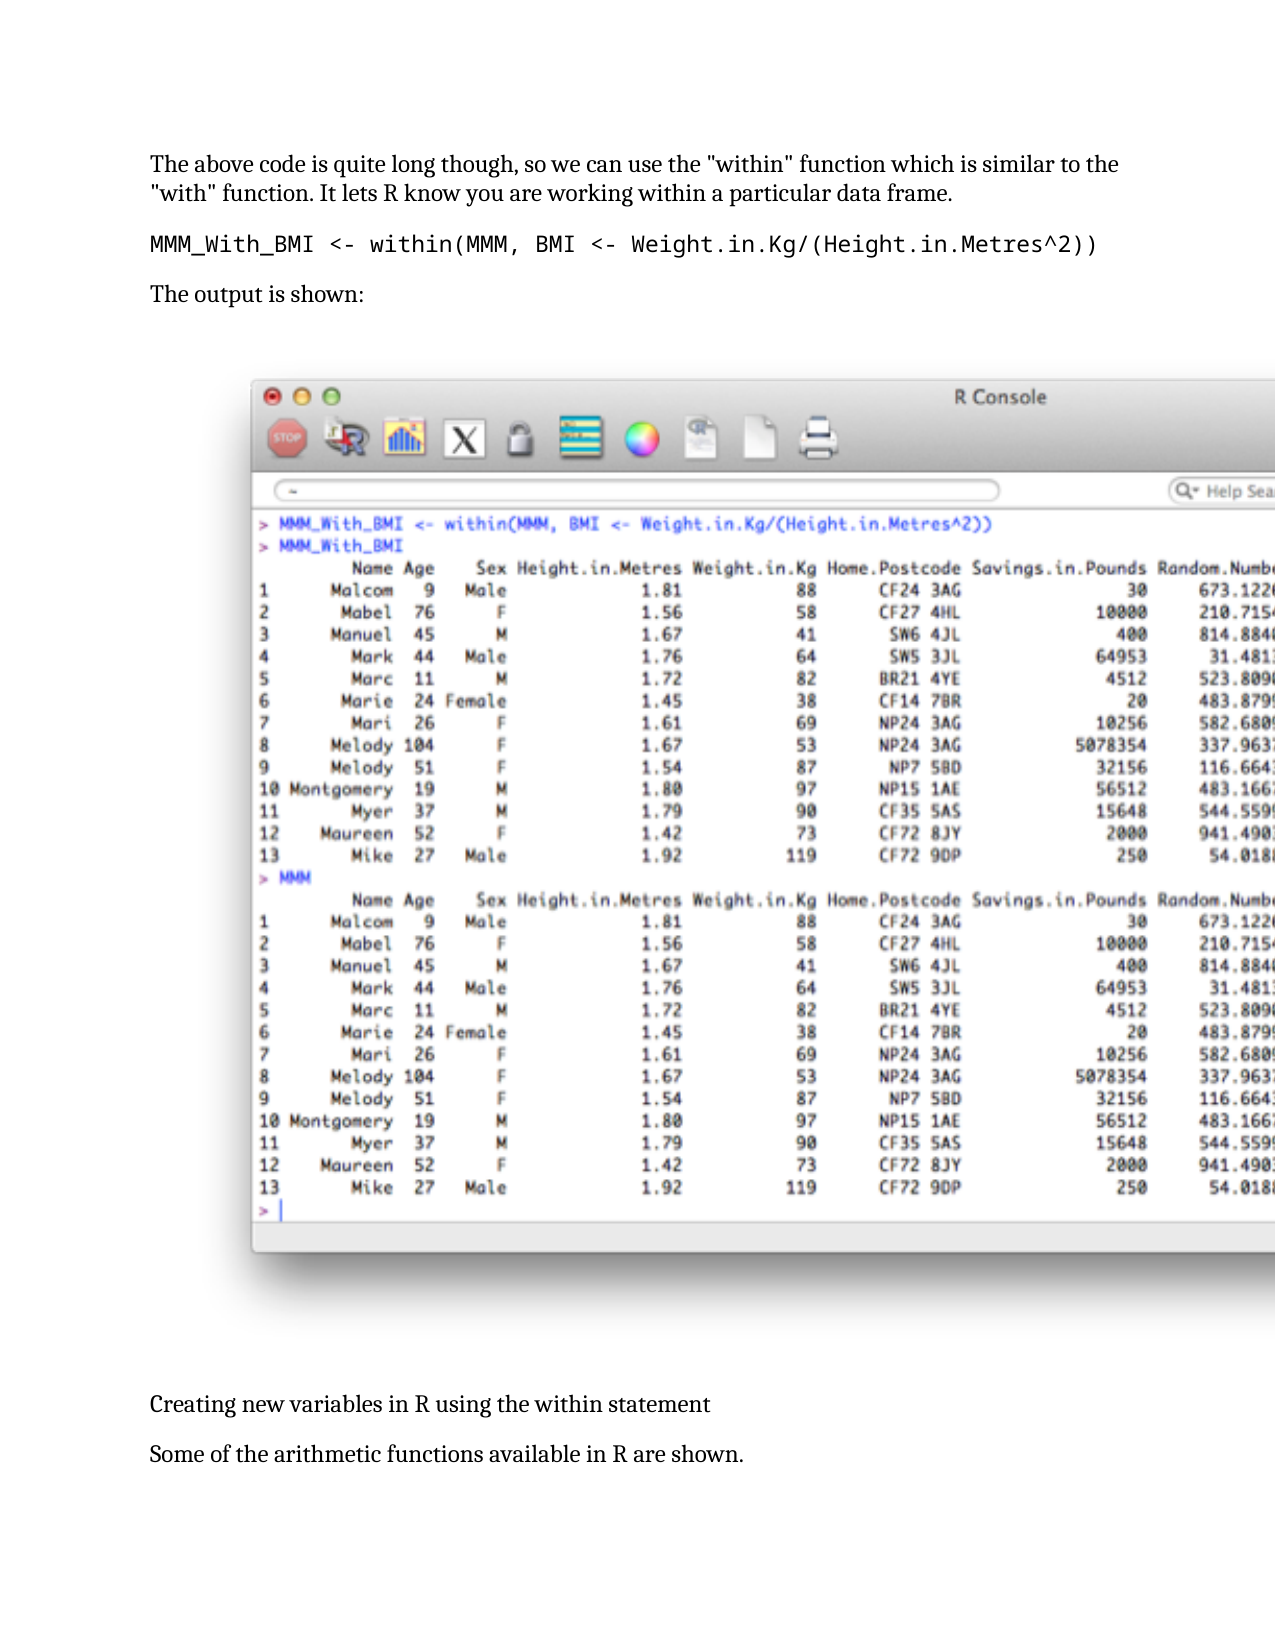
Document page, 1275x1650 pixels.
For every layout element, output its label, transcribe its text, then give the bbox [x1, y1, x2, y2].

text MMM_With_BMI <- within(MMM, BMI <- Weight.in.Kg/(Height.in.Metres^2)) [150, 228, 1125, 259]
picture [168, 330, 1275, 1370]
text Some of the arithmetic functions available in R are shown. [150, 1440, 1125, 1469]
text The output is shown: [150, 280, 1125, 309]
text The above code is quite long though, so we can use the "within" function which is similar to the "with" function. It lets R know you are working within a particular data frame. [150, 150, 1125, 207]
